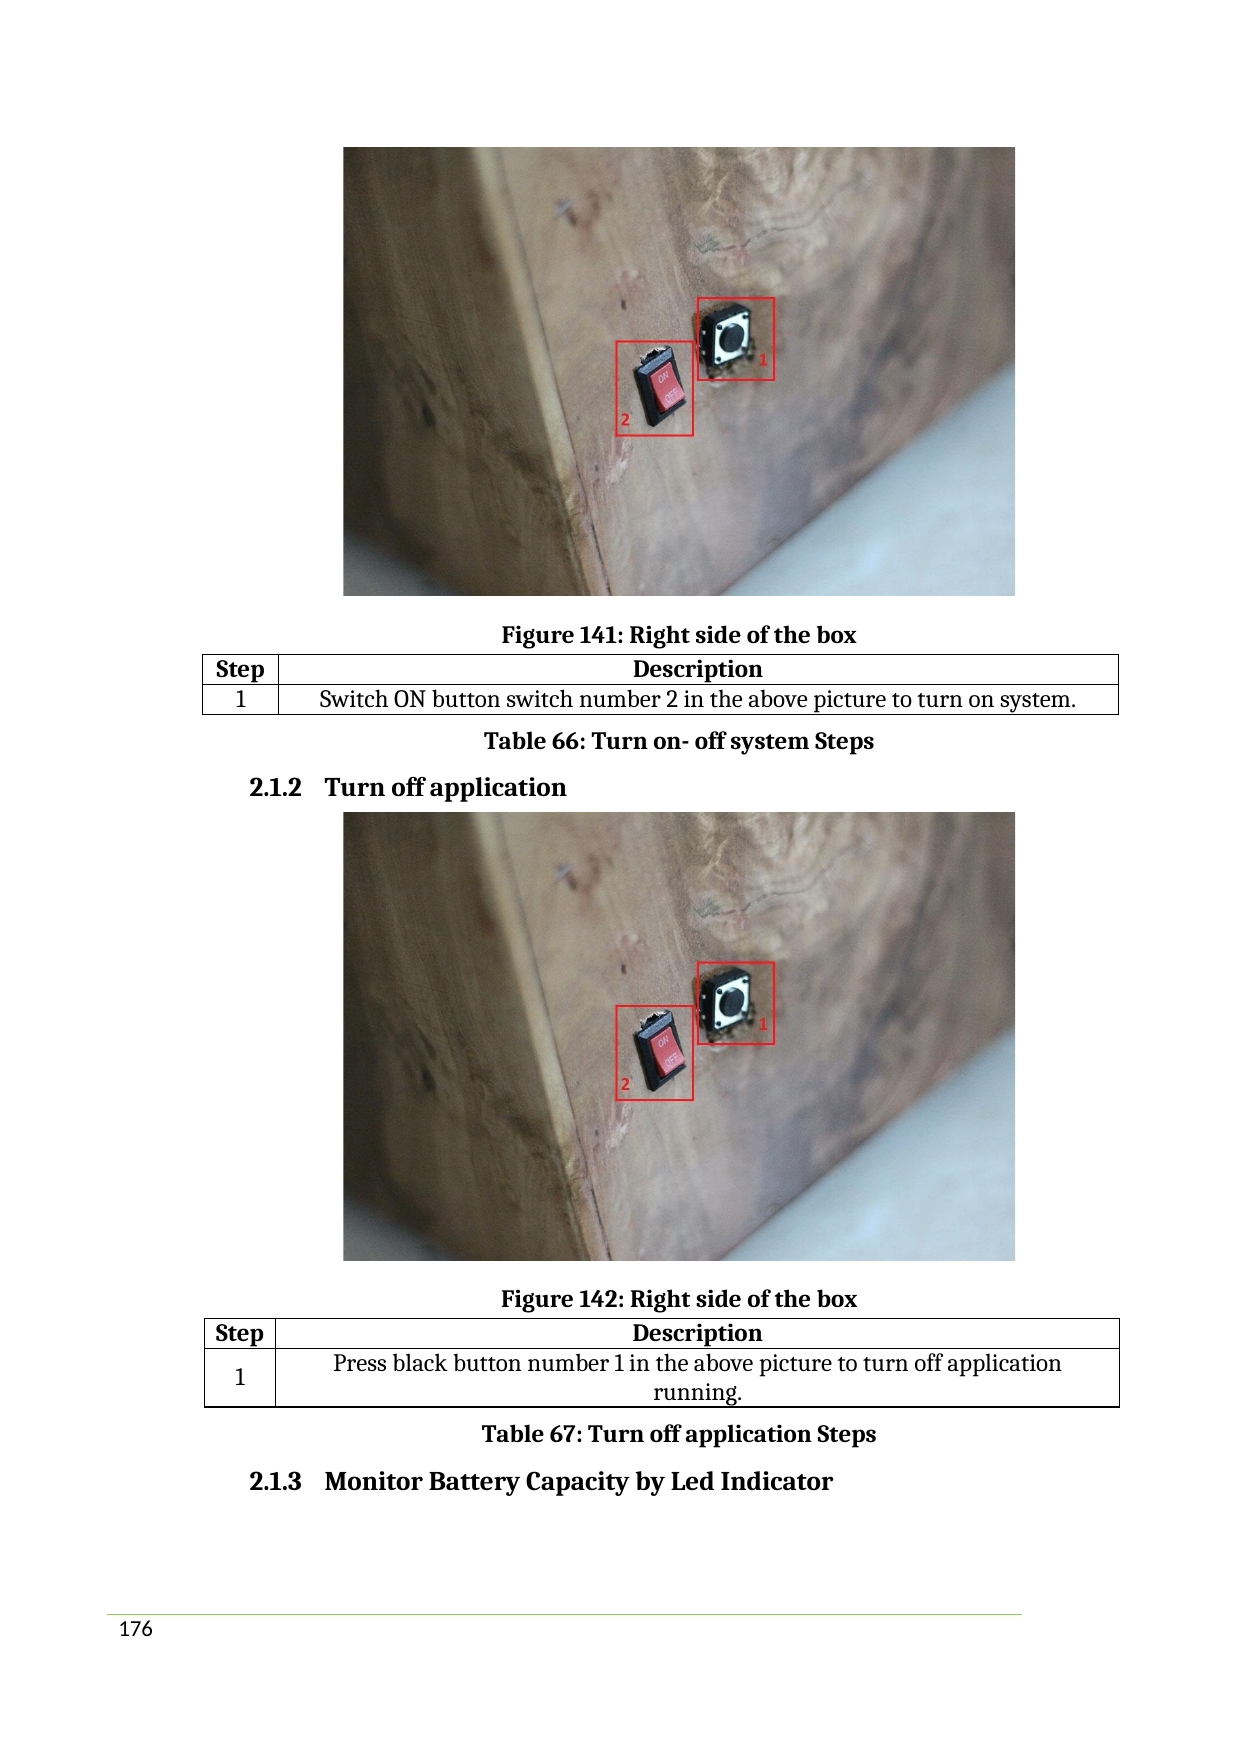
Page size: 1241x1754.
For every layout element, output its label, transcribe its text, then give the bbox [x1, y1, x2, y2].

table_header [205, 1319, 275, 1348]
text Figure 141: Right side of the box [325, 621, 1033, 649]
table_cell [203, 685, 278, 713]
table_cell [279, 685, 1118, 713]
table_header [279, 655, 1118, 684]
list Table 66: Turn on- off system Steps [325, 727, 1033, 756]
picture [343, 147, 1015, 596]
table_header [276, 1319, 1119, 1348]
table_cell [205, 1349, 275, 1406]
picture [343, 812, 1015, 1261]
text Figure 142: Right side of the box [325, 1285, 1033, 1314]
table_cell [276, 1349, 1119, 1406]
list Table 67: Turn off application Steps [325, 1420, 1033, 1449]
subtitle Monitor Battery Capacity by Led Indicator [249, 1466, 1033, 1497]
subtitle Turn off application [249, 772, 1033, 804]
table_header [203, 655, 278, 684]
